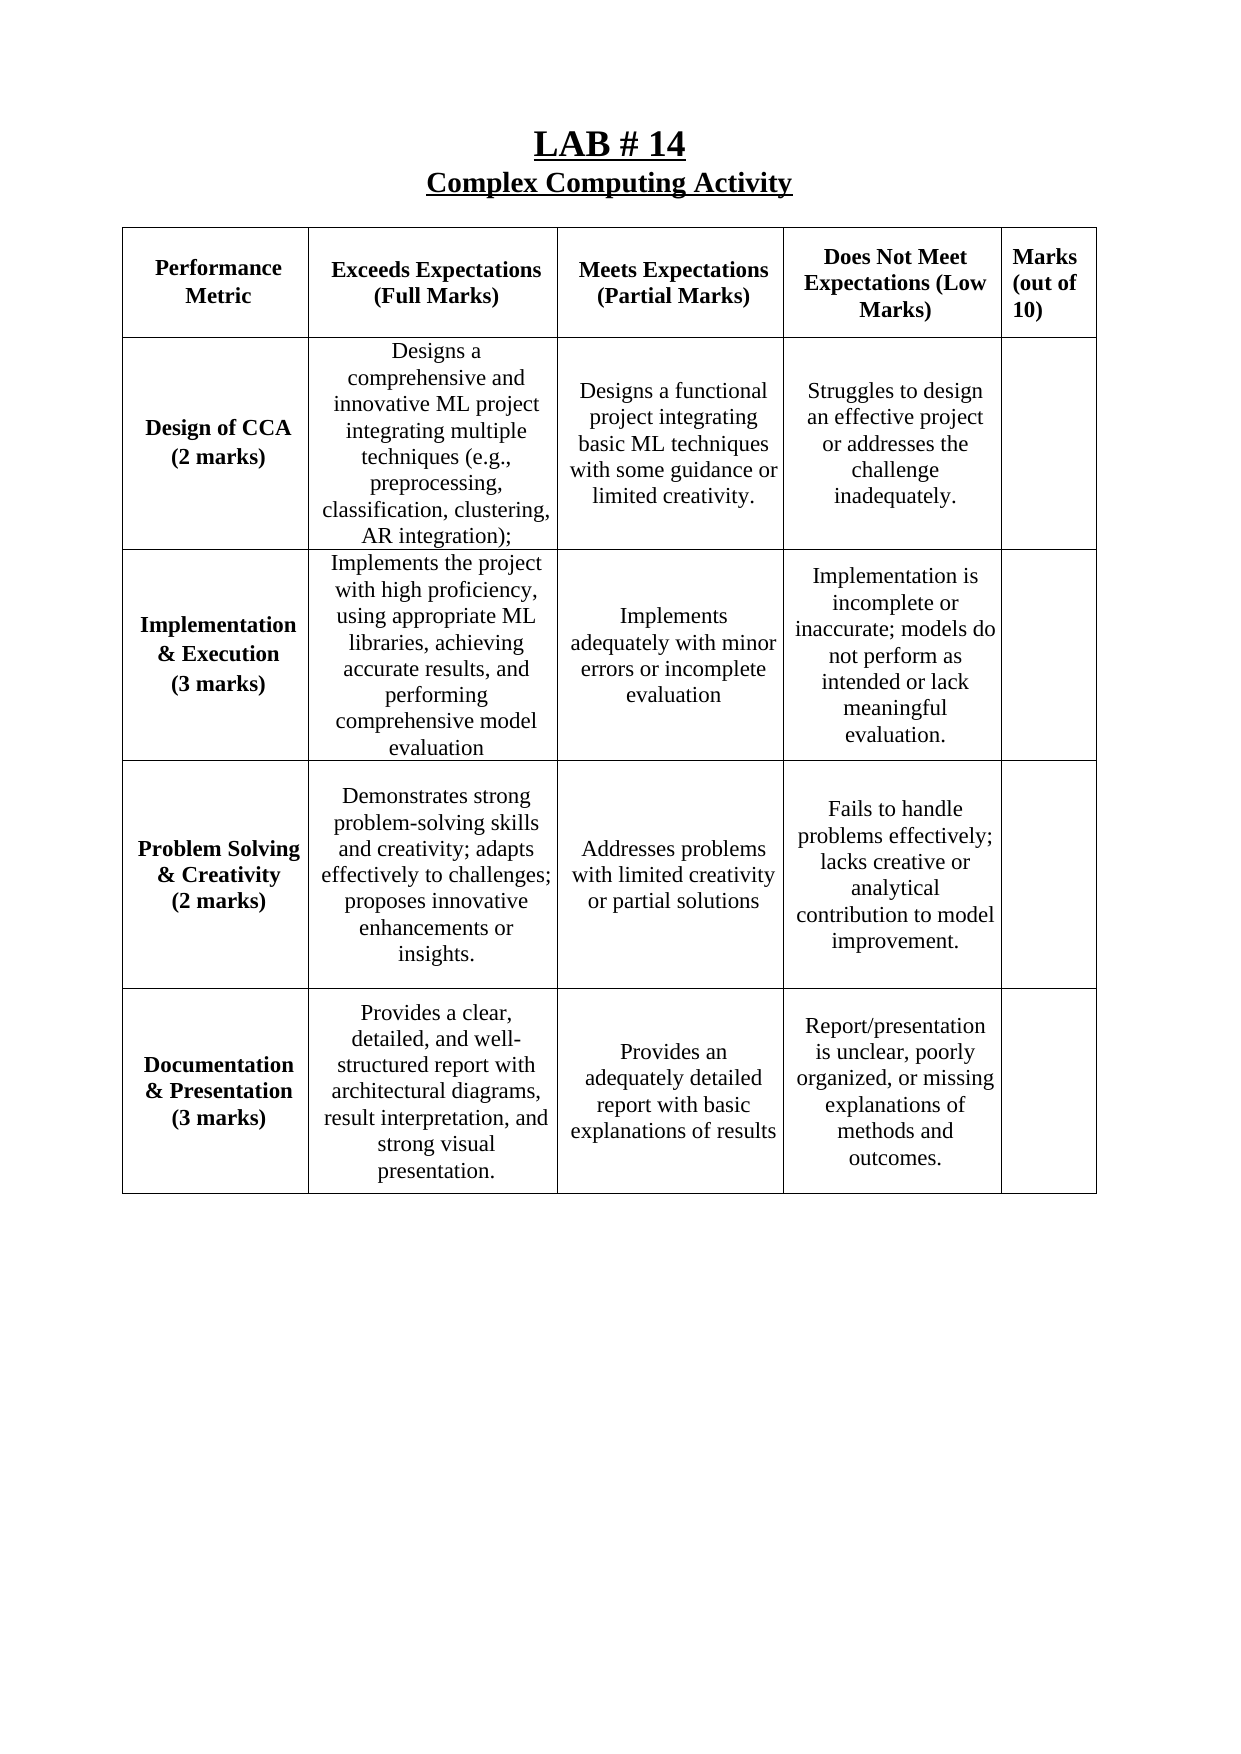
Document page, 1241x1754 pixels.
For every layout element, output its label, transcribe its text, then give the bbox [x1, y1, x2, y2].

table_cell Fails to handle problems effectively; lacks creative or analytical contribution to model improvement. [784, 761, 1001, 988]
table_header Marks (out of 10) [1002, 228, 1096, 337]
table_cell Provides an adequately detailed report with basic explanations of results [558, 989, 783, 1193]
table_cell Implements the project with high proficiency, using appropriate ML libraries, achieving accurate results, and performing comprehensive model evaluation [309, 550, 557, 760]
table_cell Report/presentation is unclear, poorly organized, or missing explanations of methods and outcomes. [784, 989, 1001, 1193]
table_cell Provides a clear, detailed, and well-structured report with architectural diagrams, result interpretation, and strong visual presentation. [309, 989, 557, 1193]
table_header Meets Expectations (Partial Marks) [558, 228, 783, 337]
table_cell Problem Solving & Creativity (2 marks) [123, 761, 308, 988]
table_cell [1002, 550, 1096, 760]
table_cell Struggles to design an effective project or addresses the challenge inadequately. [784, 338, 1001, 548]
table_cell [1002, 989, 1096, 1193]
table_cell Addresses problems with limited creativity or partial solutions [558, 761, 783, 988]
table_header Performance Metric [123, 228, 308, 337]
table_header Does Not Meet Expectations (Low Marks) [784, 228, 1001, 337]
table_cell [1002, 761, 1096, 988]
table_cell Design of CCA (2 marks) [123, 338, 308, 548]
table_cell Implements adequately with minor errors or incomplete evaluation [558, 550, 783, 760]
table_cell Designs a comprehensive and innovative ML project integrating multiple techniques (e.g., preprocessing, classification, clustering, AR integration); [309, 338, 557, 548]
table_header Exceeds Expectations (Full Marks) [309, 228, 557, 337]
text LAB # 14 [84, 122, 1134, 165]
table_cell Designs a functional project integrating basic ML techniques with some guidance or limited creativity. [558, 338, 783, 548]
table_cell Documentation & Presentation (3 marks) [123, 989, 308, 1193]
text Complex Computing Activity [84, 165, 1134, 198]
table_cell Implementation & Execution (3 marks) [123, 550, 308, 760]
table_cell Implementation is incomplete or inaccurate; models do not perform as intended or lack meaningful evaluation. [784, 550, 1001, 760]
table_cell [1002, 338, 1096, 548]
table_cell Demonstrates strong problem-solving skills and creativity; adapts effectively to challenges; proposes innovative enhancements or insights. [309, 761, 557, 988]
